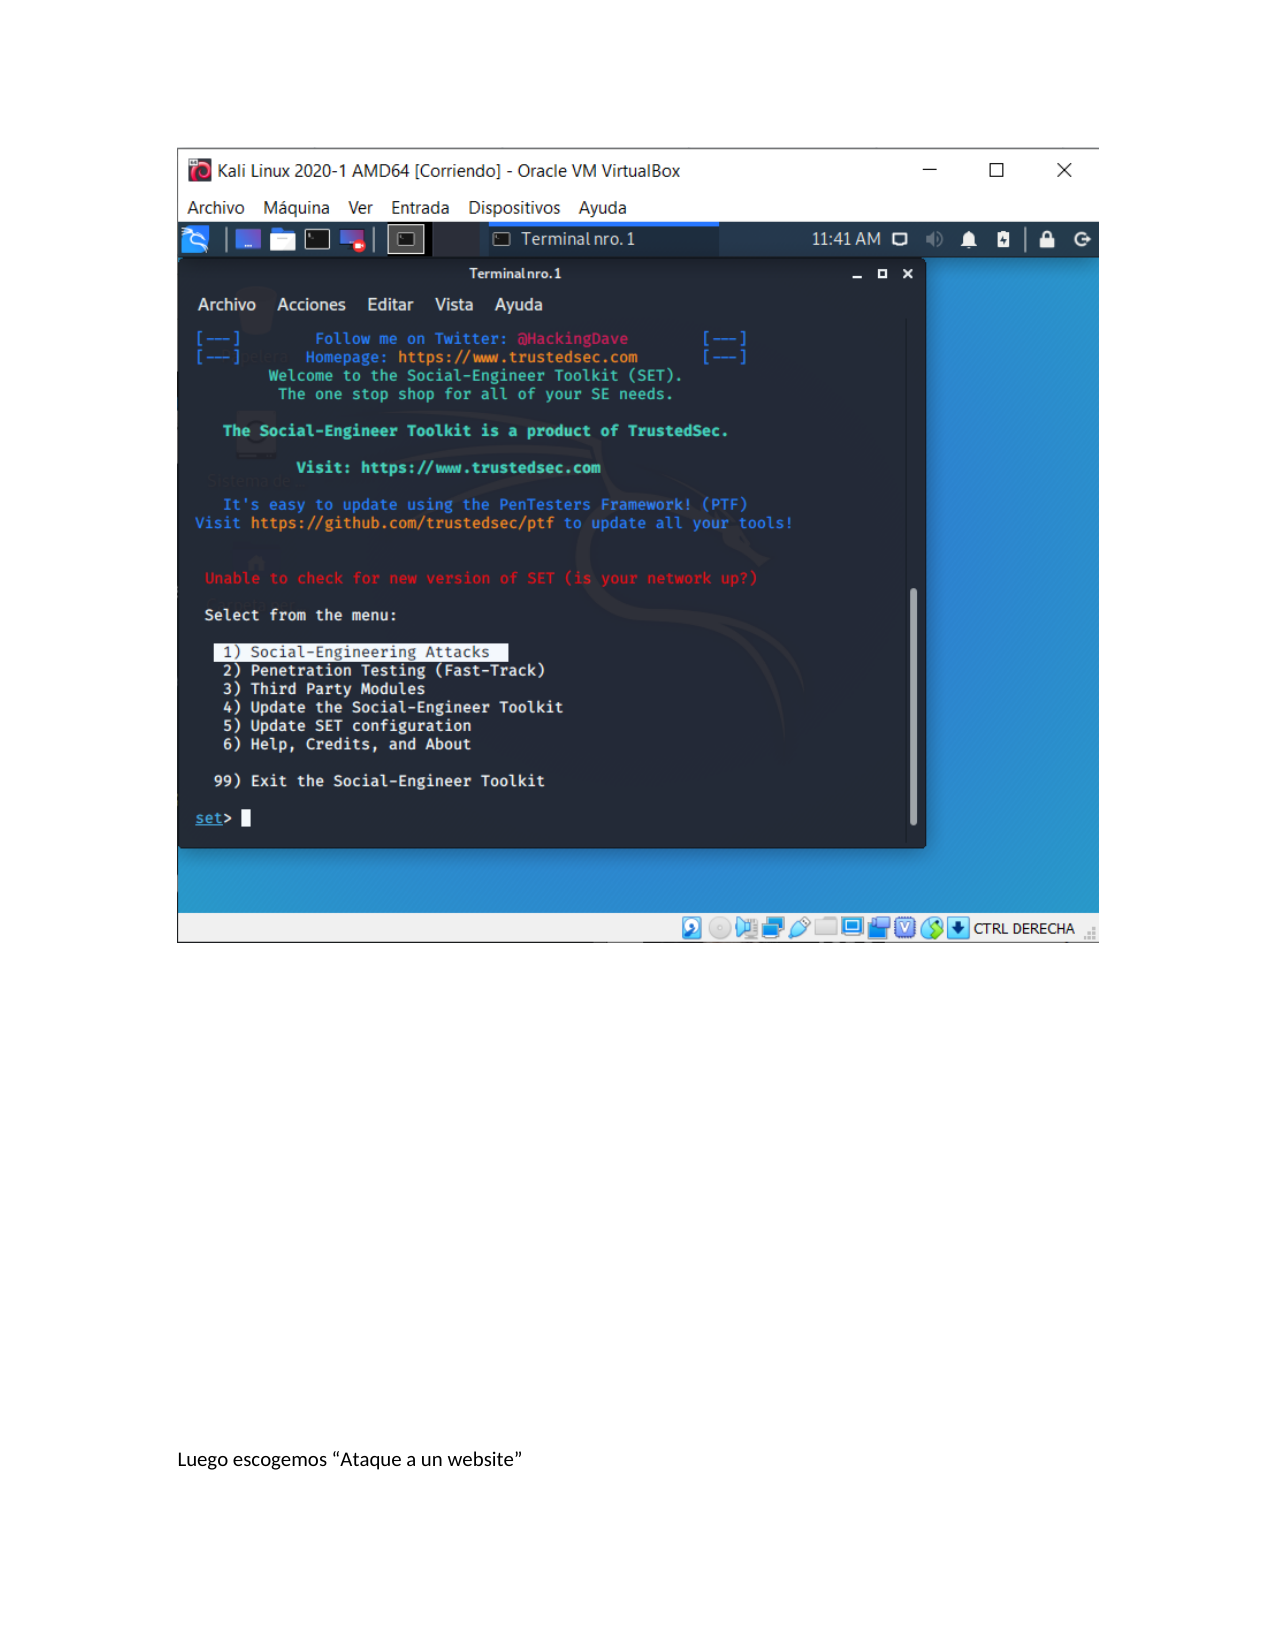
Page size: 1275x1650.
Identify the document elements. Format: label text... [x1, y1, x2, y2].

text Luego escogemos “Ataque a un website” [177, 1446, 1098, 1471]
picture [177, 147, 1099, 943]
